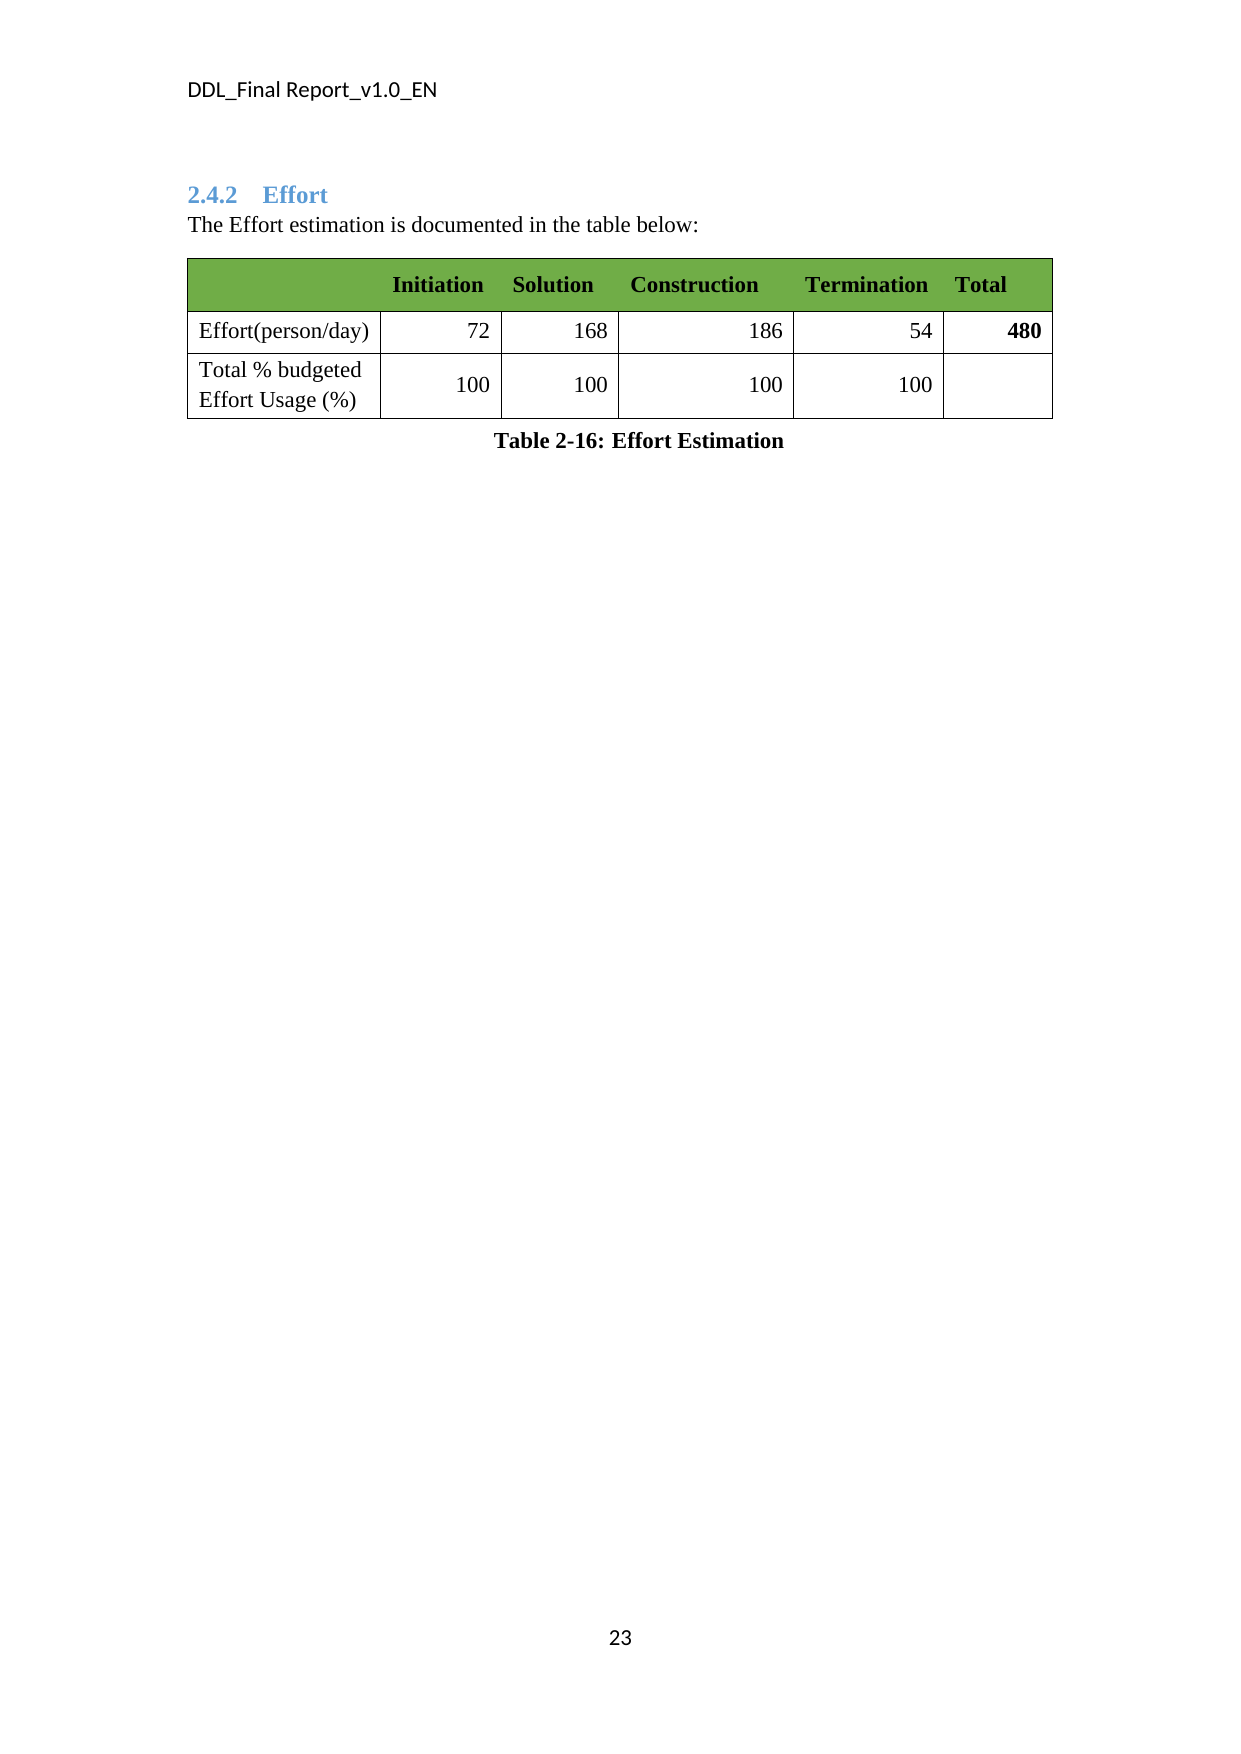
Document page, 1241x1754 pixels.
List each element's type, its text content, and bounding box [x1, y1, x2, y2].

table_cell Effort(person/day) [188, 312, 380, 353]
table_cell 100 [381, 354, 501, 418]
table_header Initiation [381, 259, 501, 311]
table_cell 186 [619, 312, 793, 353]
table_header [188, 259, 381, 311]
table_cell 100 [619, 354, 793, 418]
text Effort Estimation [225, 428, 1053, 454]
table_cell 72 [381, 312, 501, 353]
table_header Solution [501, 259, 619, 311]
subtitle Effort [187, 180, 1053, 209]
table_cell 54 [794, 312, 943, 353]
table_cell [944, 354, 1052, 418]
text The Effort estimation is documented in the table below: [187, 211, 1053, 237]
table_cell 100 [502, 354, 618, 418]
table_cell 480 [944, 312, 1052, 353]
table_header Termination [794, 259, 943, 311]
table_cell 100 [794, 354, 943, 418]
table_header Construction [619, 259, 794, 311]
table_cell 168 [502, 312, 618, 353]
table_cell Total % budgeted Effort Usage (%) [188, 354, 380, 418]
table_header Total [943, 259, 1052, 311]
